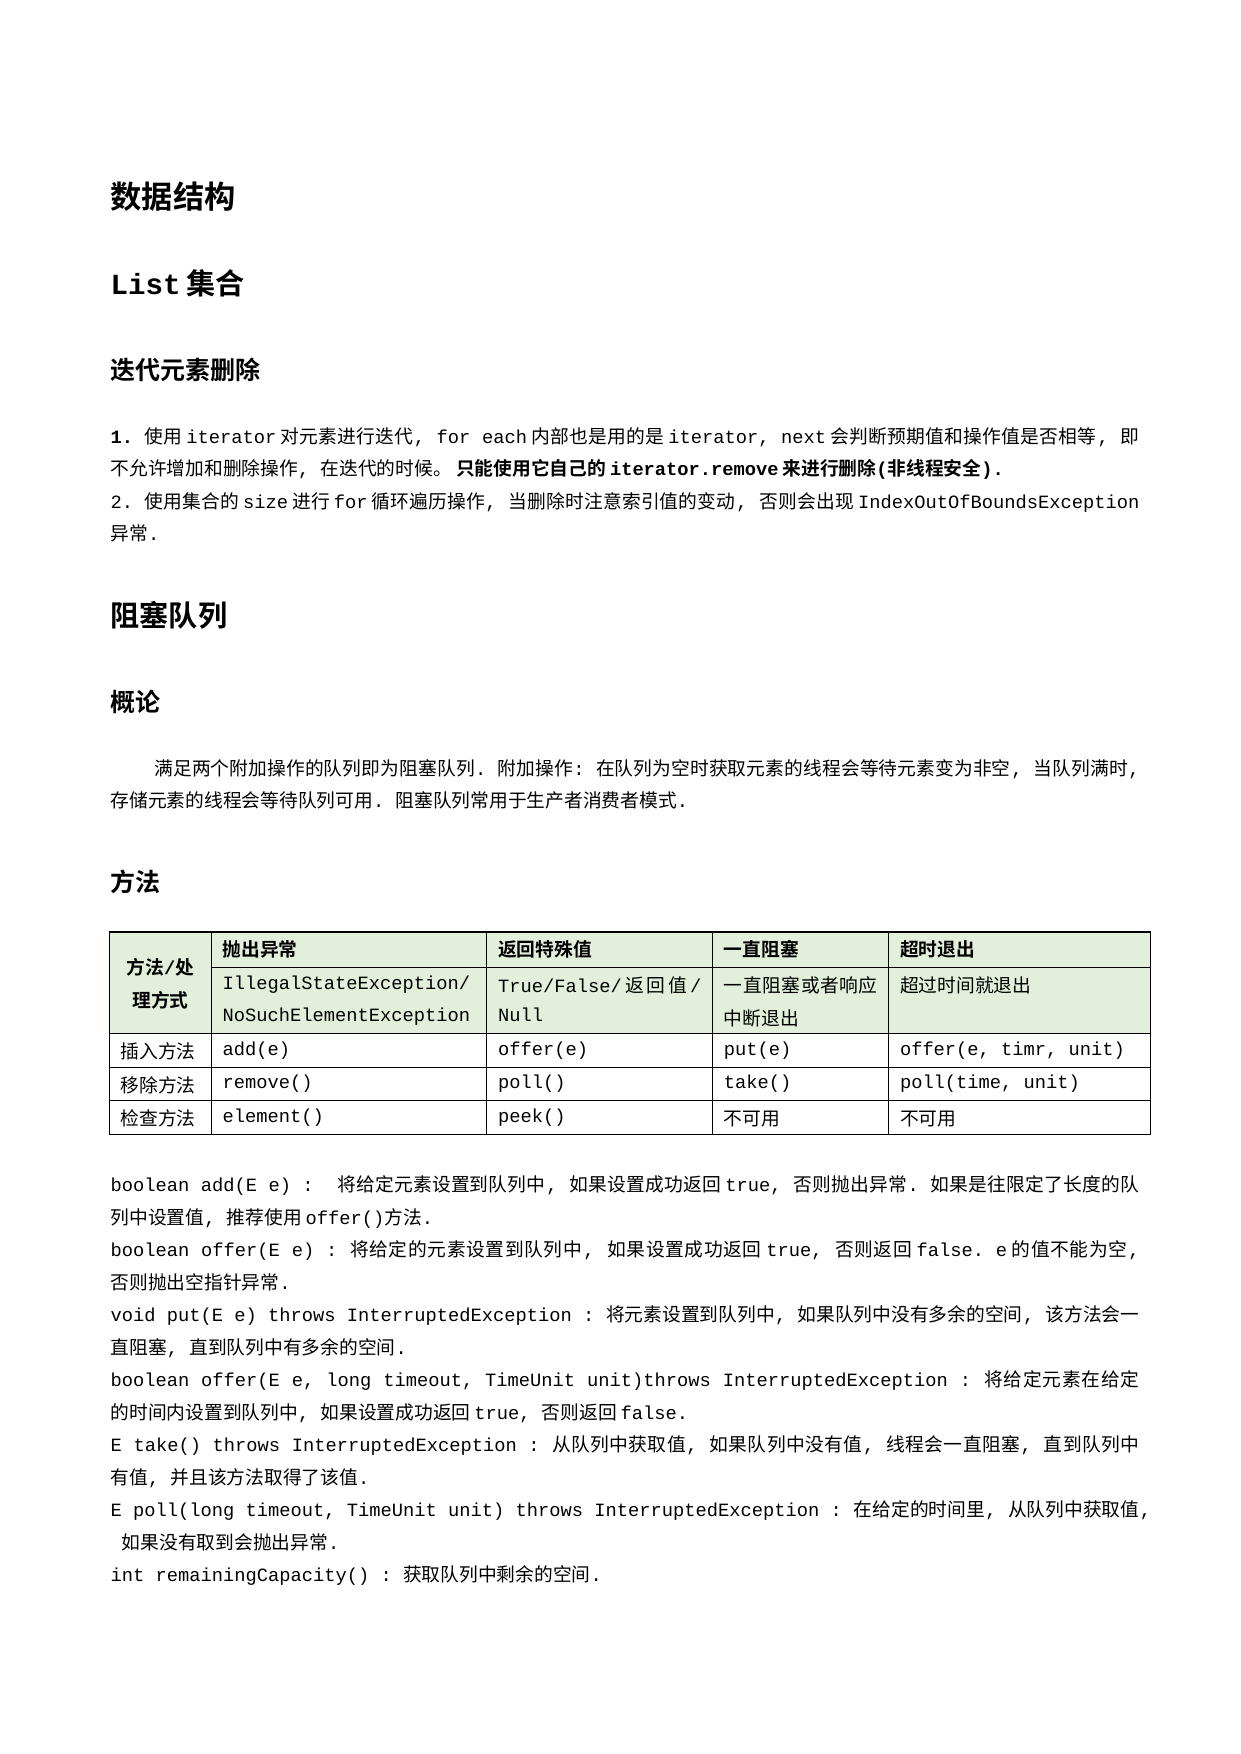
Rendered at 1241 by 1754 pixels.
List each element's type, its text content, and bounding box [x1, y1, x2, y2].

subtitle 数据结构 [110, 162, 1139, 227]
text boolean offer(E e) : 将给定的元素设置到队列中, 如果设置成功返回true, 否则返回false. e的值不能为空, 否则抛出空指针异常. [110, 1232, 1139, 1297]
table_cell 一直阻塞或者响应中断退出 [713, 968, 888, 1033]
subtitle 阻塞队列 [110, 581, 1139, 646]
subtitle 迭代元素删除 [110, 336, 1139, 401]
table_header 超时退出 [889, 933, 1150, 967]
table_cell put(e) [713, 1034, 888, 1067]
text int remainingCapacity() : 获取队列中剩余的空间. [110, 1557, 1139, 1590]
table_header 方法/处理方式 [110, 933, 211, 1033]
subtitle List集合 [110, 249, 1139, 314]
table_cell poll() [487, 1068, 712, 1100]
table_cell element() [212, 1101, 486, 1134]
text void put(E e) throws InterruptedException : 将元素设置到队列中, 如果队列中没有多余的空间, 该方法会一直阻塞, 直到队列中有多余的空间. [110, 1297, 1139, 1362]
table_cell 插入方法 [110, 1034, 211, 1067]
table_cell peek() [487, 1101, 712, 1134]
table_cell add(e) [212, 1034, 486, 1067]
text E take() throws InterruptedException : 从队列中获取值, 如果队列中没有值, 线程会一直阻塞, 直到队列中有值, 并且该方法取得了该值. [110, 1427, 1139, 1492]
table_cell IllegalStateException/NoSuchElementException [212, 968, 486, 1033]
table_cell 不可用 [889, 1101, 1150, 1134]
table_cell 检查方法 [110, 1101, 211, 1134]
table_header 抛出异常 [212, 933, 486, 967]
text boolean offer(E e, long timeout, TimeUnit unit)throws InterruptedException : 将给定元素在给定的时间内设置到队列中, 如果设置成功返回true, 否则返回false. [110, 1362, 1139, 1427]
table_cell offer(e, timr, unit) [889, 1034, 1150, 1067]
text E poll(long timeout, TimeUnit unit) throws InterruptedException : 在给定的时间里, 从队列中获取值, 如果没有取到会抛出异常. [110, 1492, 1139, 1557]
table_cell offer(e) [487, 1034, 712, 1067]
table_cell 超过时间就退出 [889, 968, 1150, 1033]
text boolean add(E e) : 将给定元素设置到队列中, 如果设置成功返回true, 否则抛出异常. 如果是往限定了长度的队列中设置值, 推荐使用offer()方法. [110, 1167, 1139, 1232]
list 使用集合的size进行for循环遍历操作, 当删除时注意索引值的变动, 否则会出现IndexOutOfBoundsException异常. [110, 484, 1139, 549]
table_header 一直阻塞 [713, 933, 888, 967]
table_cell 不可用 [713, 1101, 888, 1134]
table_cell 移除方法 [110, 1068, 211, 1100]
table_cell remove() [212, 1068, 486, 1100]
table_header 返回特殊值 [487, 933, 712, 967]
text 满足两个附加操作的队列即为阻塞队列. 附加操作: 在队列为空时获取元素的线程会等待元素变为非空, 当队列满时, 存储元素的线程会等待队列可用. 阻塞队列常用于生产者消费者模式. [110, 751, 1139, 816]
table_cell take() [713, 1068, 888, 1100]
subtitle 概论 [110, 668, 1139, 733]
subtitle 方法 [110, 848, 1139, 913]
table_cell poll(time, unit) [889, 1068, 1150, 1100]
table_cell True/False/返回值/Null [487, 968, 712, 1033]
list 使用iterator对元素进行迭代, for each内部也是用的是iterator, next会判断预期值和操作值是否相等, 即不允许增加和删除操作, 在迭代的时候。 只能使用它自己的iterator.remove来进行删除(非线程安全). [110, 419, 1139, 484]
